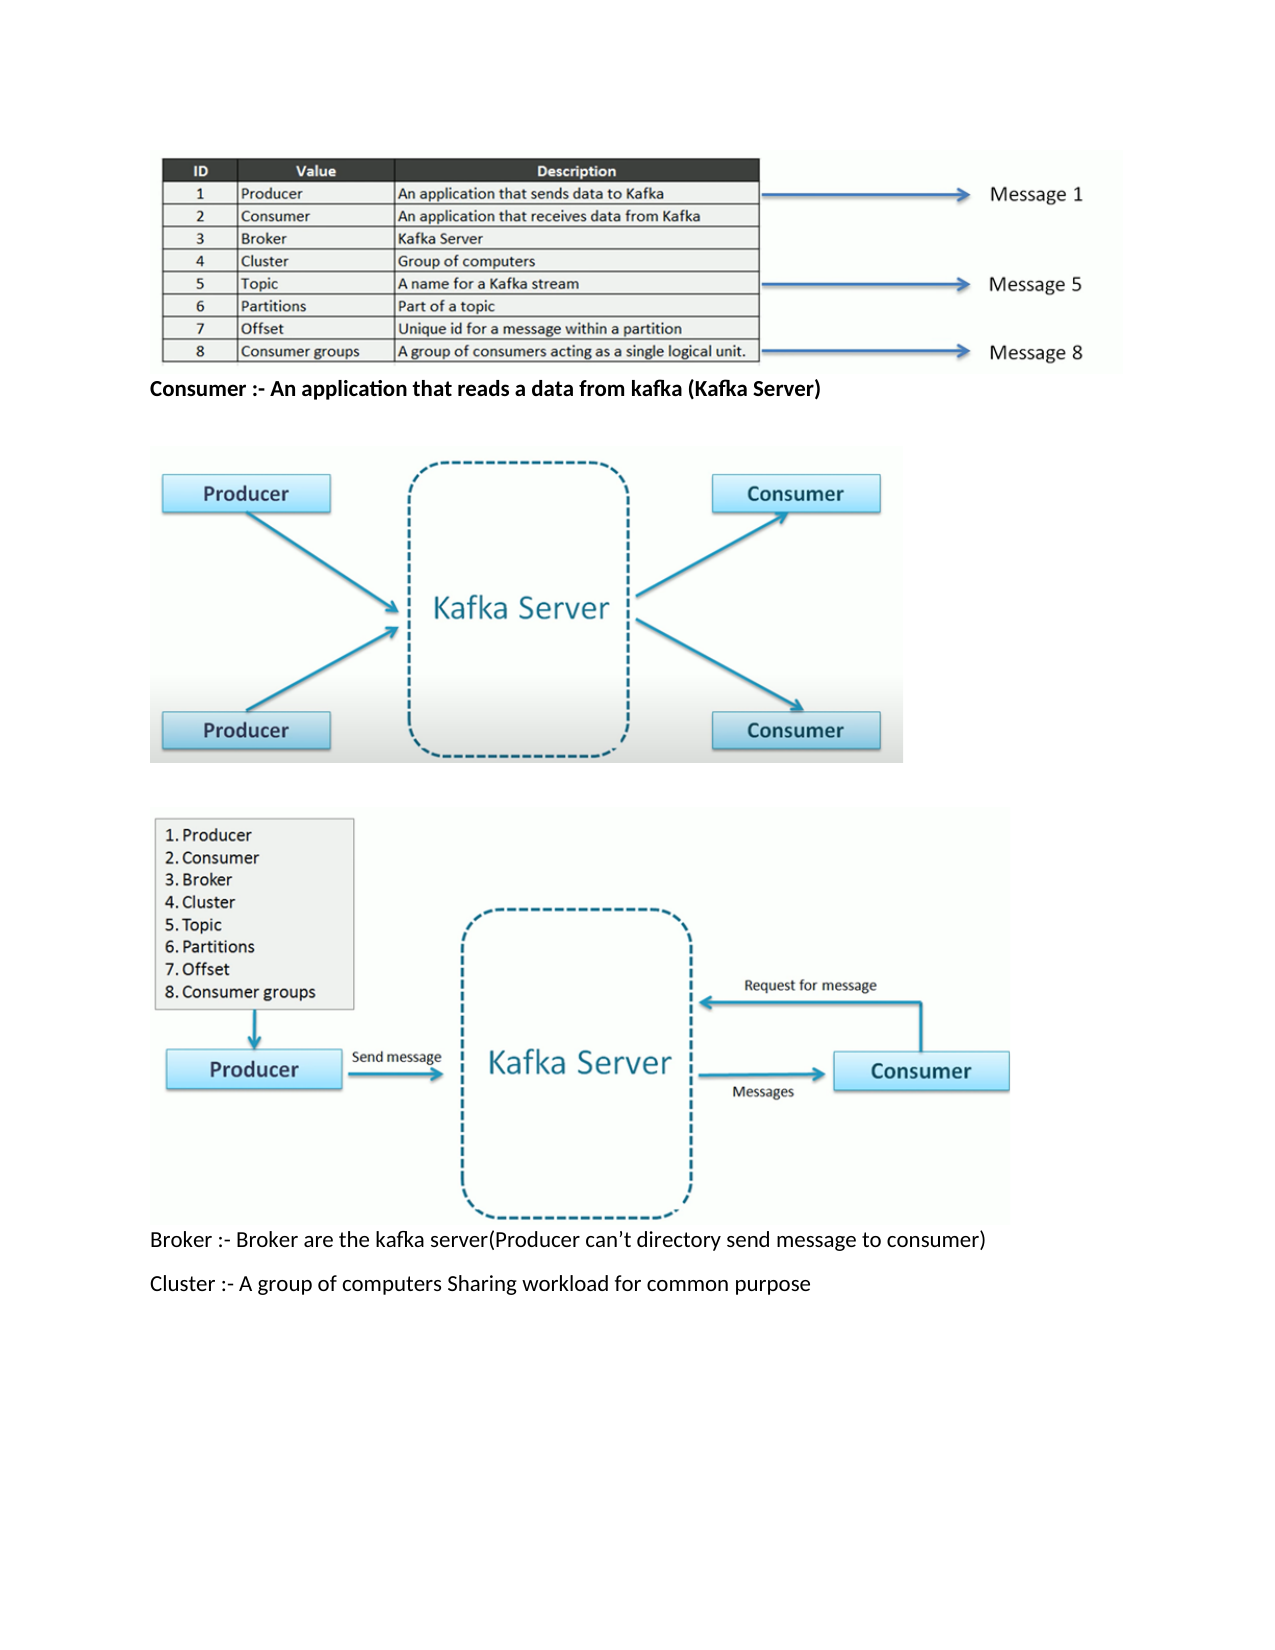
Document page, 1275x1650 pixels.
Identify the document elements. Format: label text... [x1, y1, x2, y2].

picture [150, 150, 1123, 374]
text Broker :- Broker are the kafka server(Producer can’t directory send message to consumer) [150, 1225, 1125, 1253]
picture [150, 807, 1011, 1225]
picture [150, 446, 904, 763]
text Cluster :- A group of computers Sharing workload for common purpose [150, 1269, 1125, 1297]
text Consumer :- An application that reads a data from kafka (Kafka Server) [150, 374, 1125, 402]
